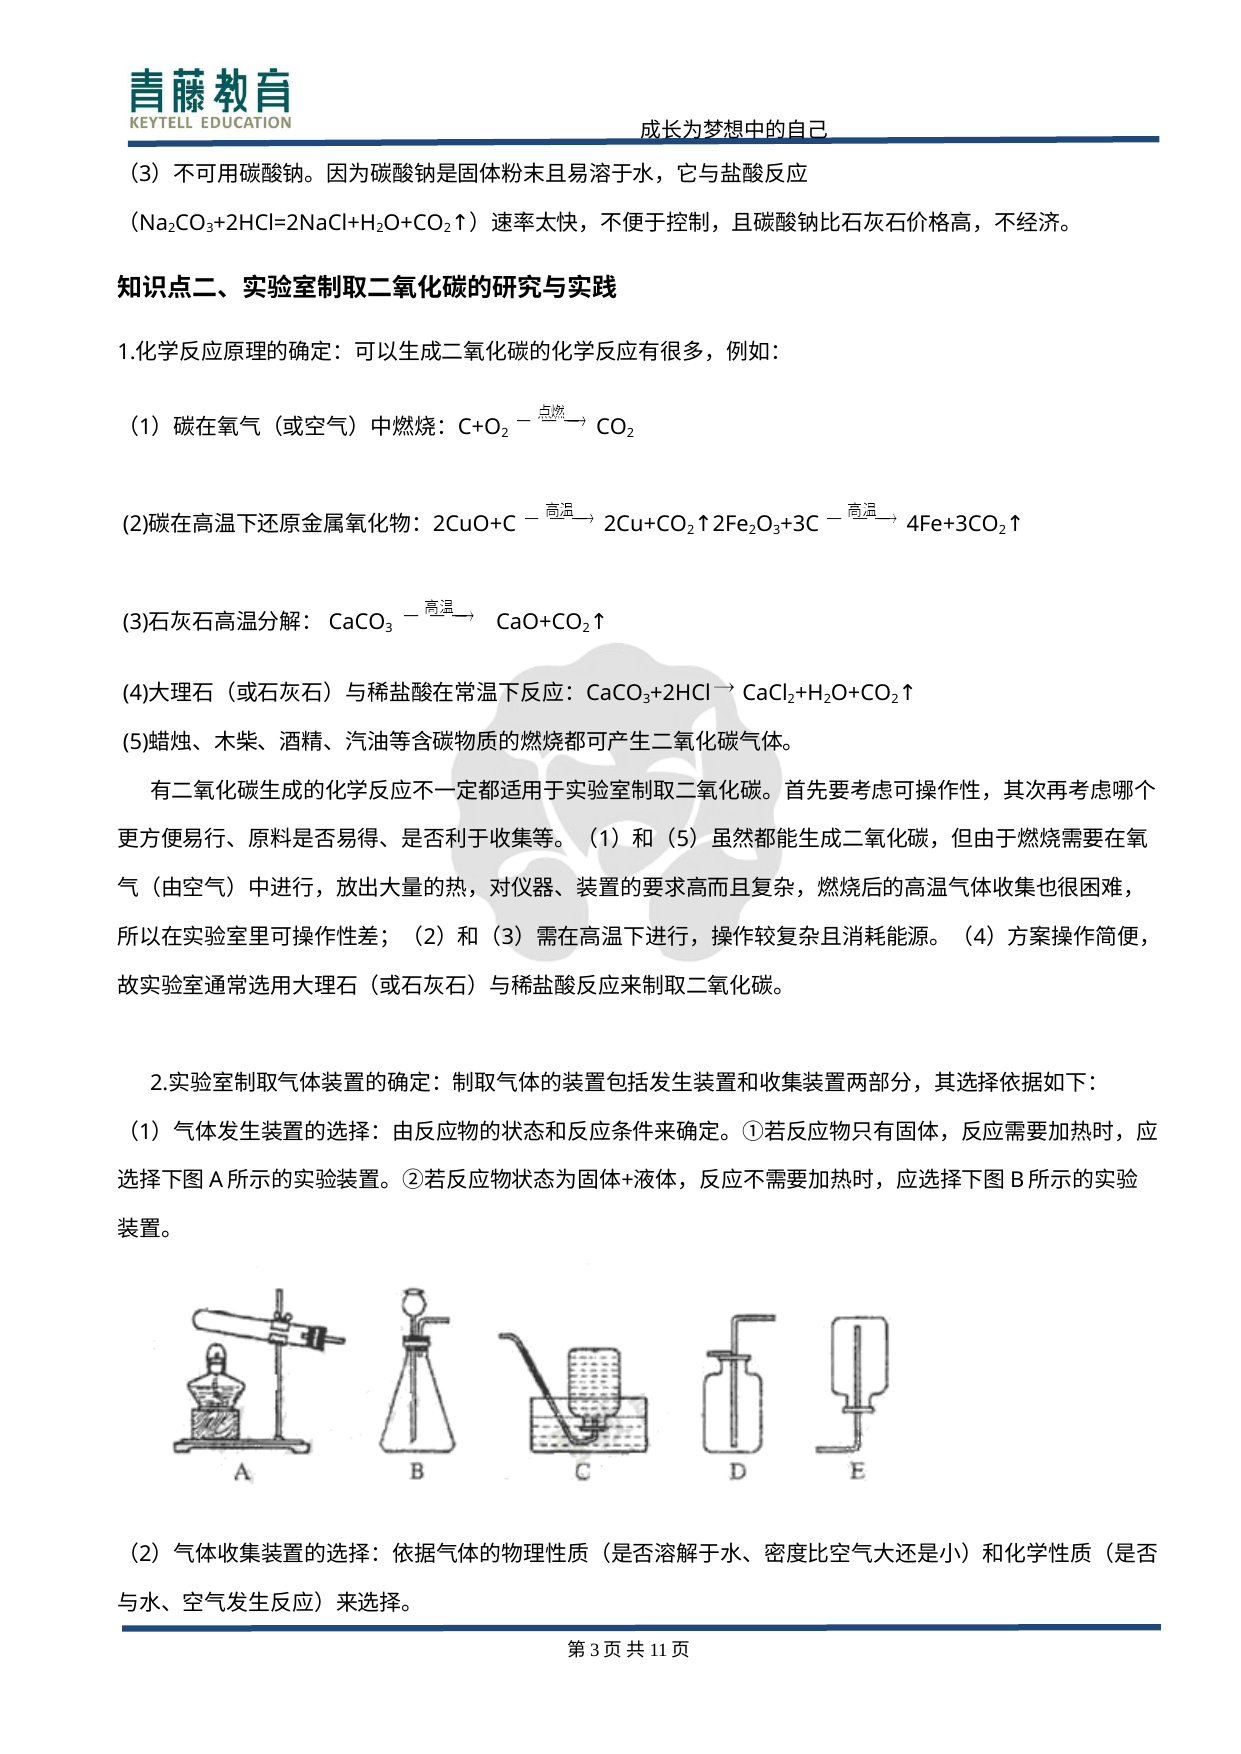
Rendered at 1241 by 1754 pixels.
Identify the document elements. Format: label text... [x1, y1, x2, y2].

text 2.实验室制取气体装置的确定：制取气体的装置包括发生装置和收集装置两部分，其选择依据如下： （1）气体发生装置的选择：由反应物的状态和反应条件来确定。①若反应物只有固体，反应需要加热时，应选择下图A所示的实验装置。②若反应物状态为固体+液体，反应不需要加热时，应选择下图B所示的实验装置。 [117, 1065, 1159, 1243]
text 有二氧化碳生成的化学反应不一定都适用于实验室制取二氧化碳。首先要考虑可操作性，其次再考虑哪个更方便易行、原料是否易得、是否利于收集等。（1）和（5）虽然都能生成二氧化碳，但由于燃烧需要在氧气（由空气）中进行，放出大量的热，对仪器、装置的要求高而且复杂，燃烧后的高温气体收集也很困难，所以在实验室里可操作性差；（2）和（3）需在高温下进行，操作较复杂且消耗能源。（4）方案操作简便，故实验室通常选用大理石（或石灰石）与稀盐酸反应来制取二氧化碳。 [117, 772, 1159, 1048]
picture [113, 51, 303, 134]
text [117, 1259, 1159, 1617]
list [117, 156, 1159, 237]
text 知识点二、实验室制取二氧化碳的研究与实践 1.化学反应原理的确定：可以生成二氧化碳的化学反应有很多，例如： （1）碳在氧气（或空气）中燃烧：C+O2CO2 (2)碳在高温下还原金属氧化物：2CuO+C2Cu+CO2↑2Fe2O3+3C4Fe+3CO2↑ (3)石灰石高温分解： CaCO3 CaO+CO2↑ (4)大理石（或石灰石）与稀盐酸在常温下反应：CaCO3+2HClCaCl2+H2O+CO2↑ (5)蜡烛、木柴、酒精、汽油等含碳物质的燃烧都可产生二氧化碳气体。 [117, 253, 1159, 756]
picture [149, 1259, 908, 1511]
